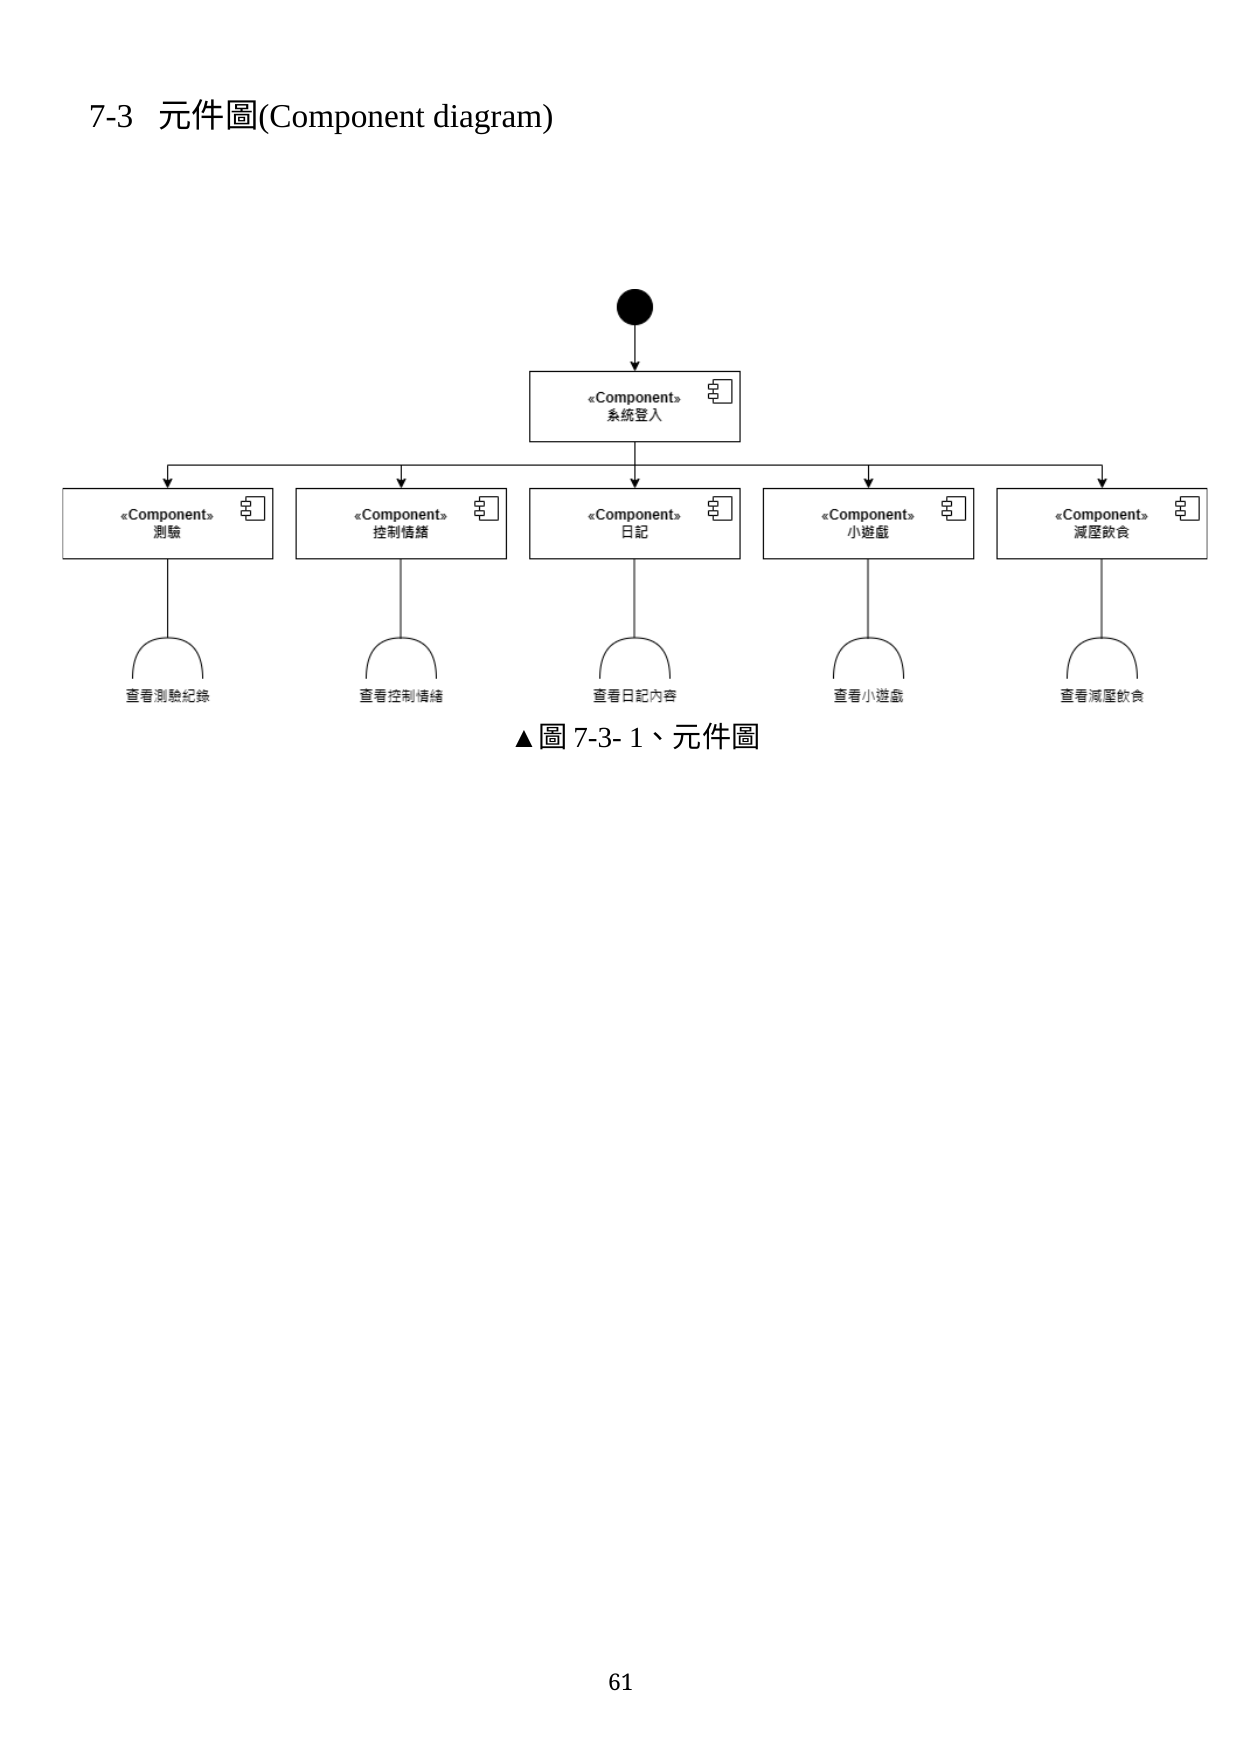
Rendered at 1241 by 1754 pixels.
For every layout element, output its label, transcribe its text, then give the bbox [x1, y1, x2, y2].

picture [62, 289, 1208, 714]
text ▲圖7-3- 1、元件圖 [62, 714, 1207, 756]
subtitle 7-3 元件圖(Component diagram) [89, 88, 1207, 137]
